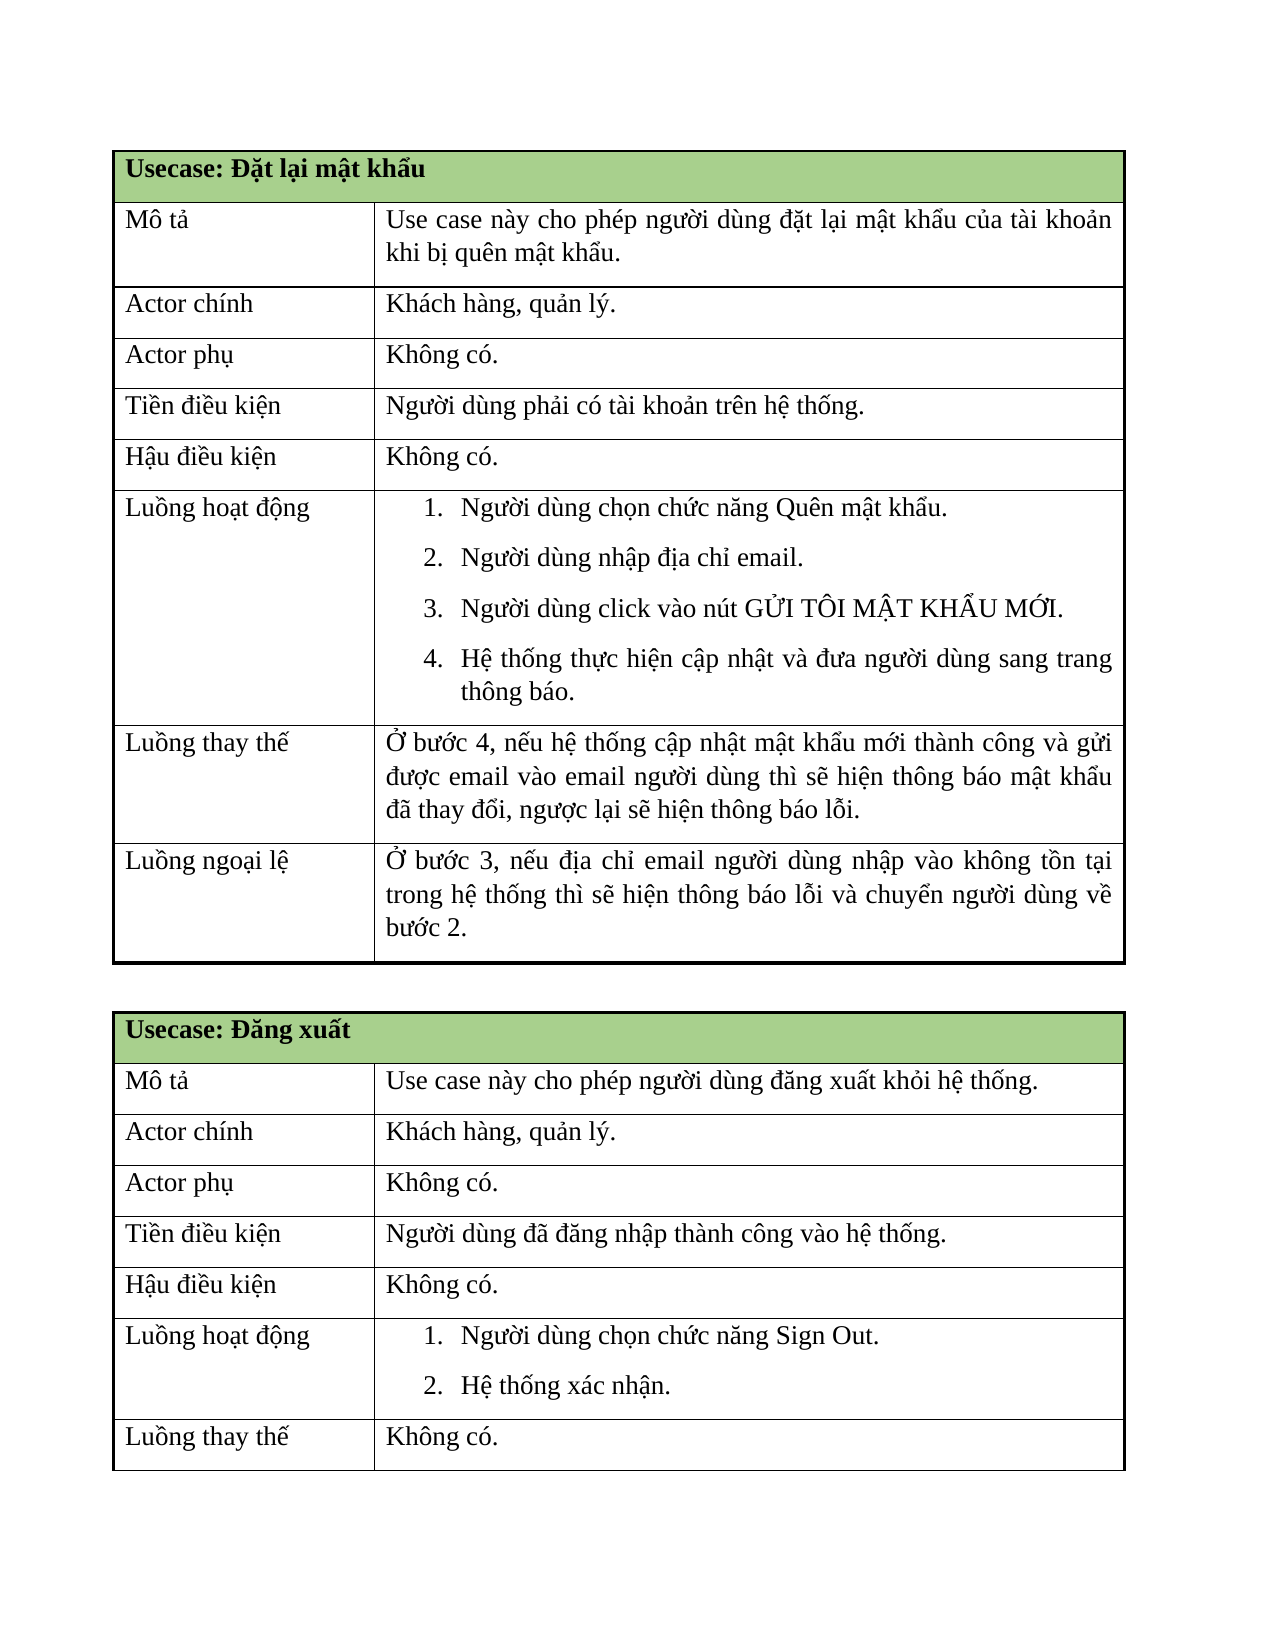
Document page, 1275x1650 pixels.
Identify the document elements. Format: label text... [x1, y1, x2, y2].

table_cell Actor phụ [115, 339, 374, 388]
table_cell Actor chính [115, 1115, 374, 1165]
table_cell Luồng thay thế [115, 1420, 374, 1470]
table_cell Tiền điều kiện [115, 389, 374, 439]
table_cell Người dùng chọn chức năng Quên mật khẩu. Người dùng nhập địa chỉ email. Người dùng click vào nút GỬI TÔI MẬT KHẨU MỚI. Hệ thống thực hiện cập nhật và đưa người dùng sang trang thông báo. [375, 491, 1123, 725]
table_cell Luồng hoạt động [115, 1319, 374, 1419]
table_header Usecase: Đặt lại mật khẩu [115, 152, 1123, 202]
table_cell Người dùng đã đăng nhập thành công vào hệ thống. [375, 1217, 1123, 1267]
table_cell Người dùng phải có tài khoản trên hệ thống. [375, 389, 1123, 439]
table_cell Actor phụ [115, 1166, 374, 1216]
table_cell Ở bước 3, nếu địa chỉ email người dùng nhập vào không tồn tại trong hệ thống thì sẽ hiện thông báo lỗi và chuyển người dùng về bước 2. [375, 844, 1123, 961]
table_cell Actor chính [115, 288, 374, 337]
table_cell Không có. [375, 1420, 1123, 1470]
table_cell Khách hàng, quản lý. [375, 1115, 1123, 1165]
table_cell Hậu điều kiện [115, 1268, 374, 1318]
table_cell Không có. [375, 1166, 1123, 1216]
table_cell Use case này cho phép người dùng đăng xuất khỏi hệ thống. [375, 1064, 1123, 1114]
table_cell Ở bước 4, nếu hệ thống cập nhật mật khẩu mới thành công và gửi được email vào email người dùng thì sẽ hiện thông báo mật khẩu đã thay đổi, ngược lại sẽ hiện thông báo lỗi. [375, 726, 1123, 843]
table_cell Không có. [375, 1268, 1123, 1318]
table_cell Luồng ngoại lệ [115, 844, 374, 961]
table_cell Tiền điều kiện [115, 1217, 374, 1267]
table_cell Không có. [375, 440, 1123, 490]
table_cell Luồng hoạt động [115, 491, 374, 725]
table_cell Không có. [375, 339, 1123, 388]
table_cell Luồng thay thế [115, 726, 374, 843]
table_header Usecase: Đăng xuất [115, 1014, 1123, 1063]
table_cell Người dùng chọn chức năng Sign Out. Hệ thống xác nhận. [375, 1319, 1123, 1419]
table_cell Mô tả [115, 1064, 374, 1114]
table_cell Mô tả [115, 203, 374, 286]
table_cell Khách hàng, quản lý. [375, 288, 1123, 337]
table_cell Use case này cho phép người dùng đặt lại mật khẩu của tài khoản khi bị quên mật khẩu. [375, 203, 1123, 286]
table_cell Hậu điều kiện [115, 440, 374, 490]
